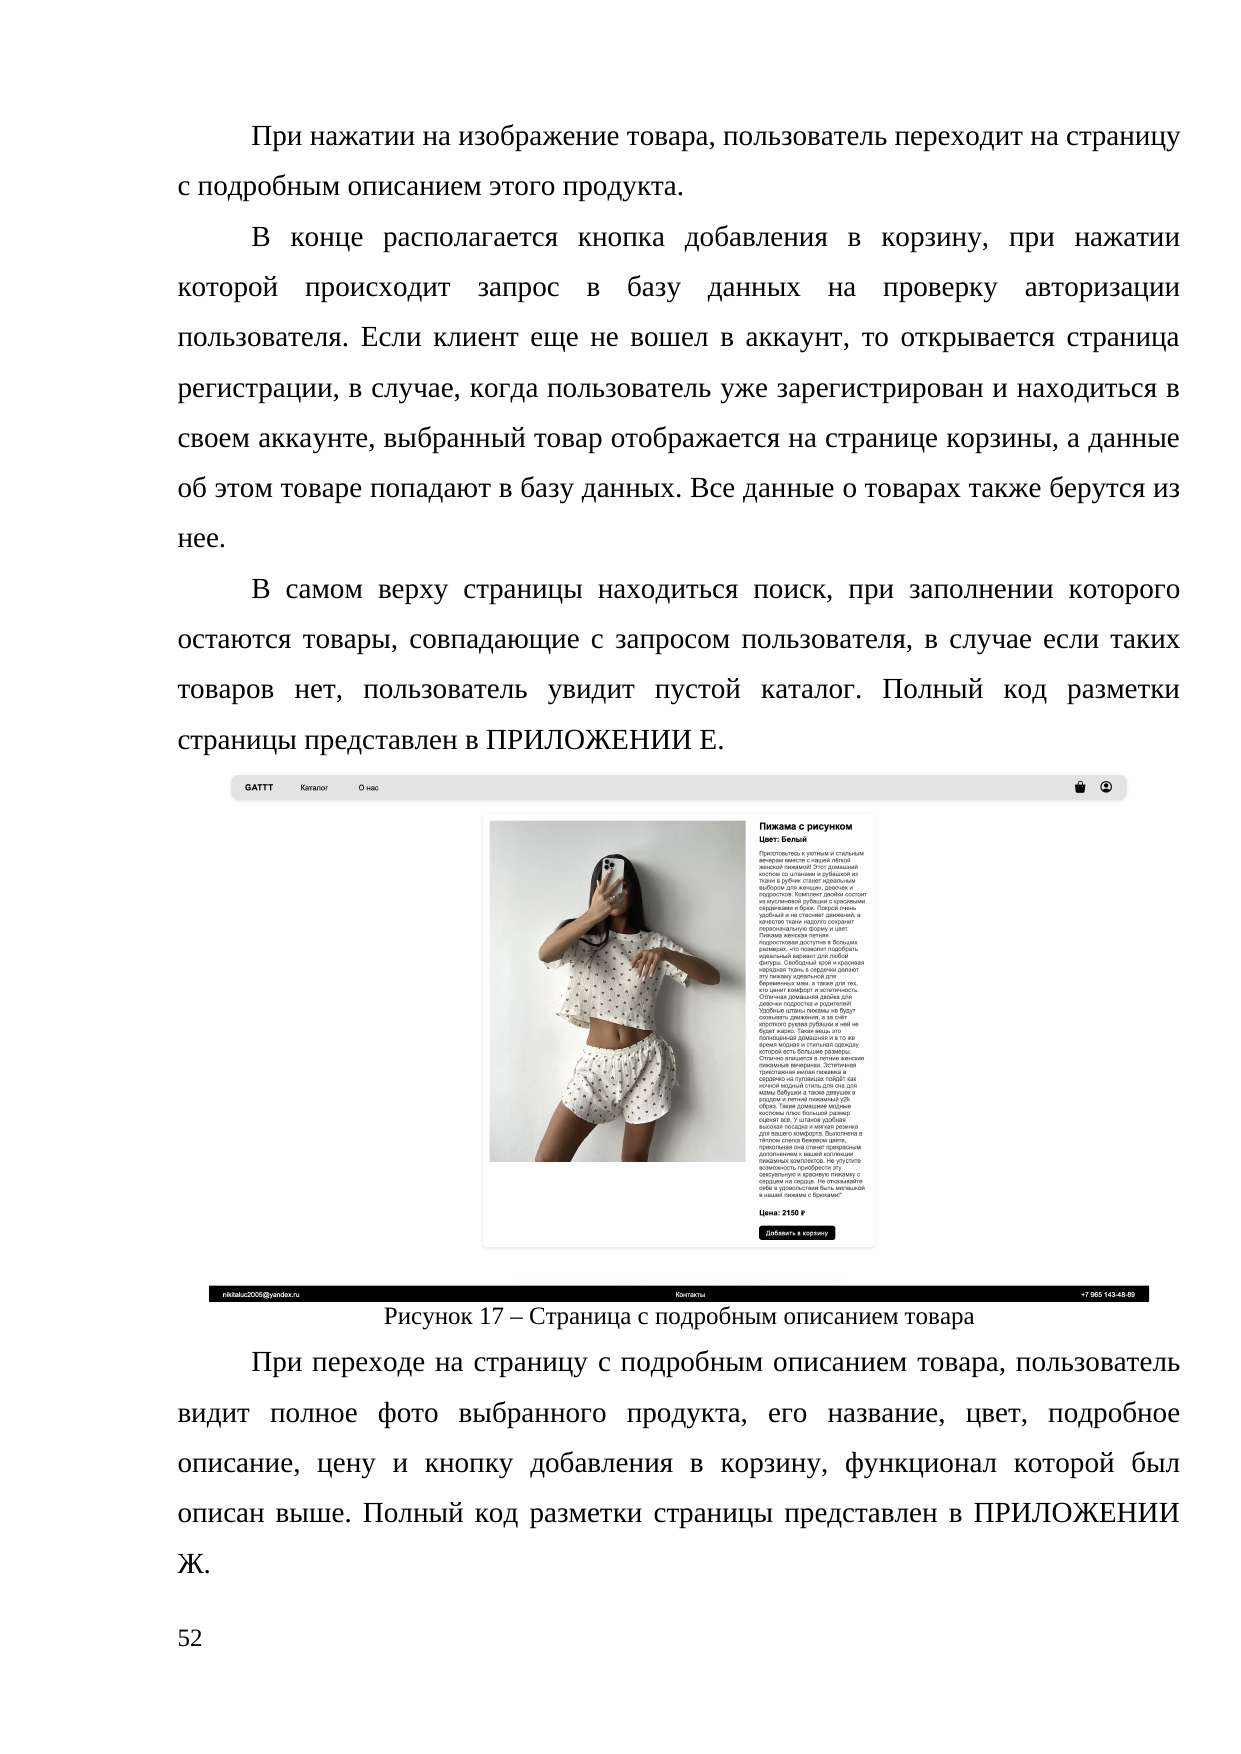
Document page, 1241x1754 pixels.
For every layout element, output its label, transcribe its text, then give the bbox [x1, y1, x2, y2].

text В самом верху страницы находиться поиск, при заполнении которого остаются товары, совпадающие с запросом пользователя, в случае если таких товаров нет, пользователь увидит пустой каталог. Полный код разметки страницы представлен в ПРИЛОЖЕНИИ Е. [177, 571, 1181, 755]
text Рисунок 17 – Страница с подробным описанием товара [177, 1301, 1181, 1330]
text При нажатии на изображение товара, пользователь переходит на страницу с подробным описанием этого продукта. [177, 118, 1181, 202]
picture [209, 772, 1150, 1302]
text При переходе на страницу с подробным описанием товара, пользователь видит полное фото выбранного продукта, его название, цвет, подробное описание, цену и кнопку добавления в корзину, функционал которой был описан выше. Полный код разметки страницы представлен в ПРИЛОЖЕНИИ Ж. [177, 1344, 1181, 1579]
text В конце располагается кнопка добавления в корзину, при нажатии которой происходит запрос в базу данных на проверку авторизации пользователя. Если клиент еще не вошел в аккаунт, то открывается страница регистрации, в случае, когда пользователь уже зарегистрирован и находиться в своем аккаунте, выбранный товар отображается на странице корзины, а данные об этом товаре попадают в базу данных. Все данные о товарах также берутся из нее. [177, 219, 1181, 554]
